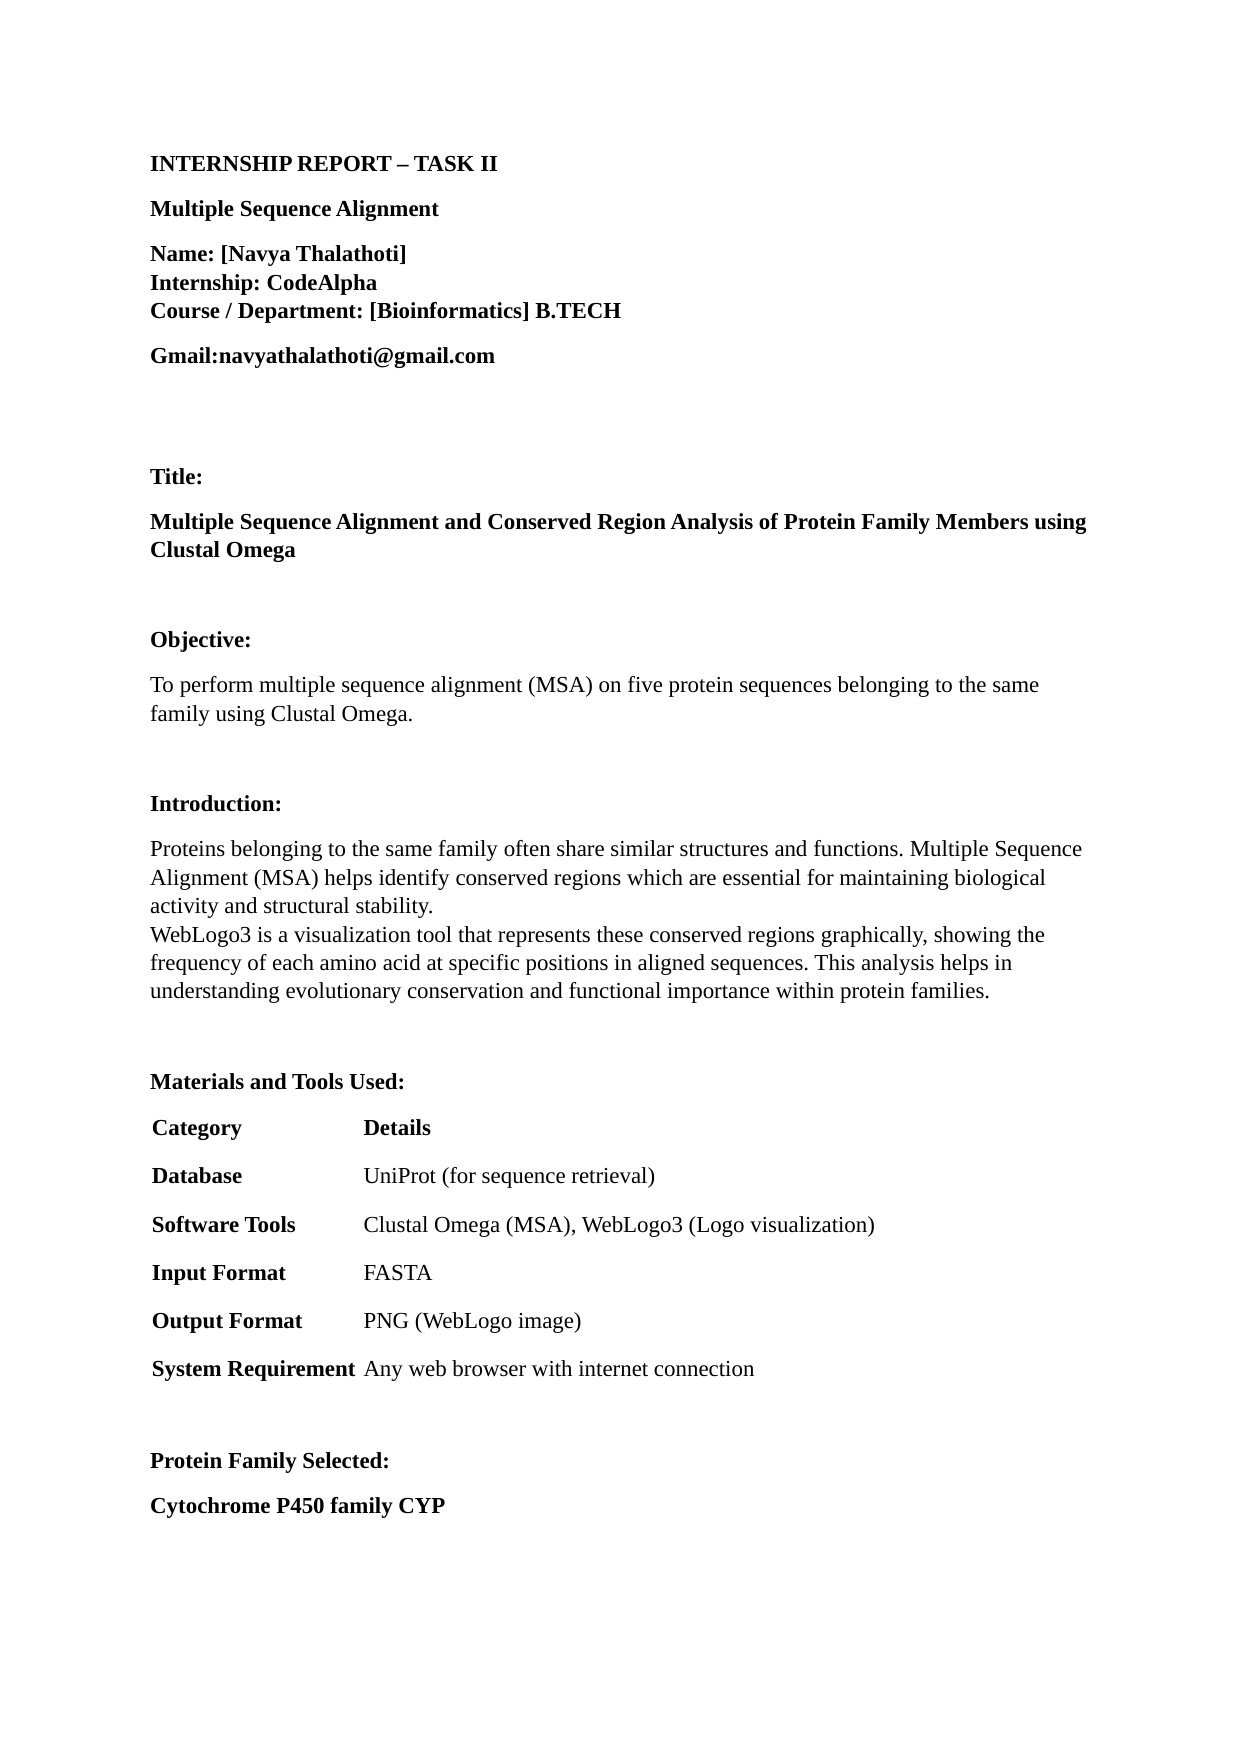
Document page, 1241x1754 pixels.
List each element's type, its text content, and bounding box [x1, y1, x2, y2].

text Protein Family Selected: [150, 1447, 1090, 1474]
text Gmail:navyathalathoti@gmail.com [150, 342, 1090, 399]
table_cell Software Tools [150, 1209, 362, 1257]
text Cytochrome P450 family CYP [150, 1492, 1090, 1519]
text Name: [Navya Thalathoti] Internship: CodeAlpha Course / Department: [Bioinformatics] B.TECH [150, 240, 1090, 323]
table_cell PNG (WebLogo image) [362, 1306, 882, 1354]
table_cell Output Format [150, 1306, 362, 1354]
table_header Category [150, 1113, 362, 1161]
text Introduction: [150, 790, 1090, 817]
text Multiple Sequence Alignment and Conserved Region Analysis of Protein Family Members using Clustal Omega [150, 508, 1090, 563]
text INTERNSHIP REPORT – TASK II [150, 150, 1090, 176]
table_cell System Requirement [150, 1354, 362, 1402]
table_cell FASTA [362, 1258, 882, 1306]
text Multiple Sequence Alignment [150, 195, 1090, 221]
table_header Details [362, 1113, 882, 1161]
table_cell Database [150, 1161, 362, 1209]
table_cell Clustal Omega (MSA), WebLogo3 (Logo visualization) [362, 1209, 882, 1257]
table_cell UniProt (for sequence retrieval) [362, 1161, 882, 1209]
text Objective: [150, 626, 1090, 653]
text Materials and Tools Used: [150, 1068, 1090, 1094]
text To perform multiple sequence alignment (MSA) on five protein sequences belonging to the same family using Clustal Omega. [150, 672, 1090, 726]
text Proteins belonging to the same family often share similar structures and functions. Multiple Sequence Alignment (MSA) helps identify conserved regions which are essential for maintaining biological activity and structural stability. WebLogo3 is a visualization tool that represents these conserved regions graphically, showing the frequency of each amino acid at specific positions in aligned sequences. This analysis helps in understanding evolutionary conservation and functional importance within protein families. [150, 835, 1090, 1004]
table_cell Input Format [150, 1258, 362, 1306]
table_cell Any web browser with internet connection [362, 1354, 882, 1402]
text Title: [150, 463, 1090, 489]
